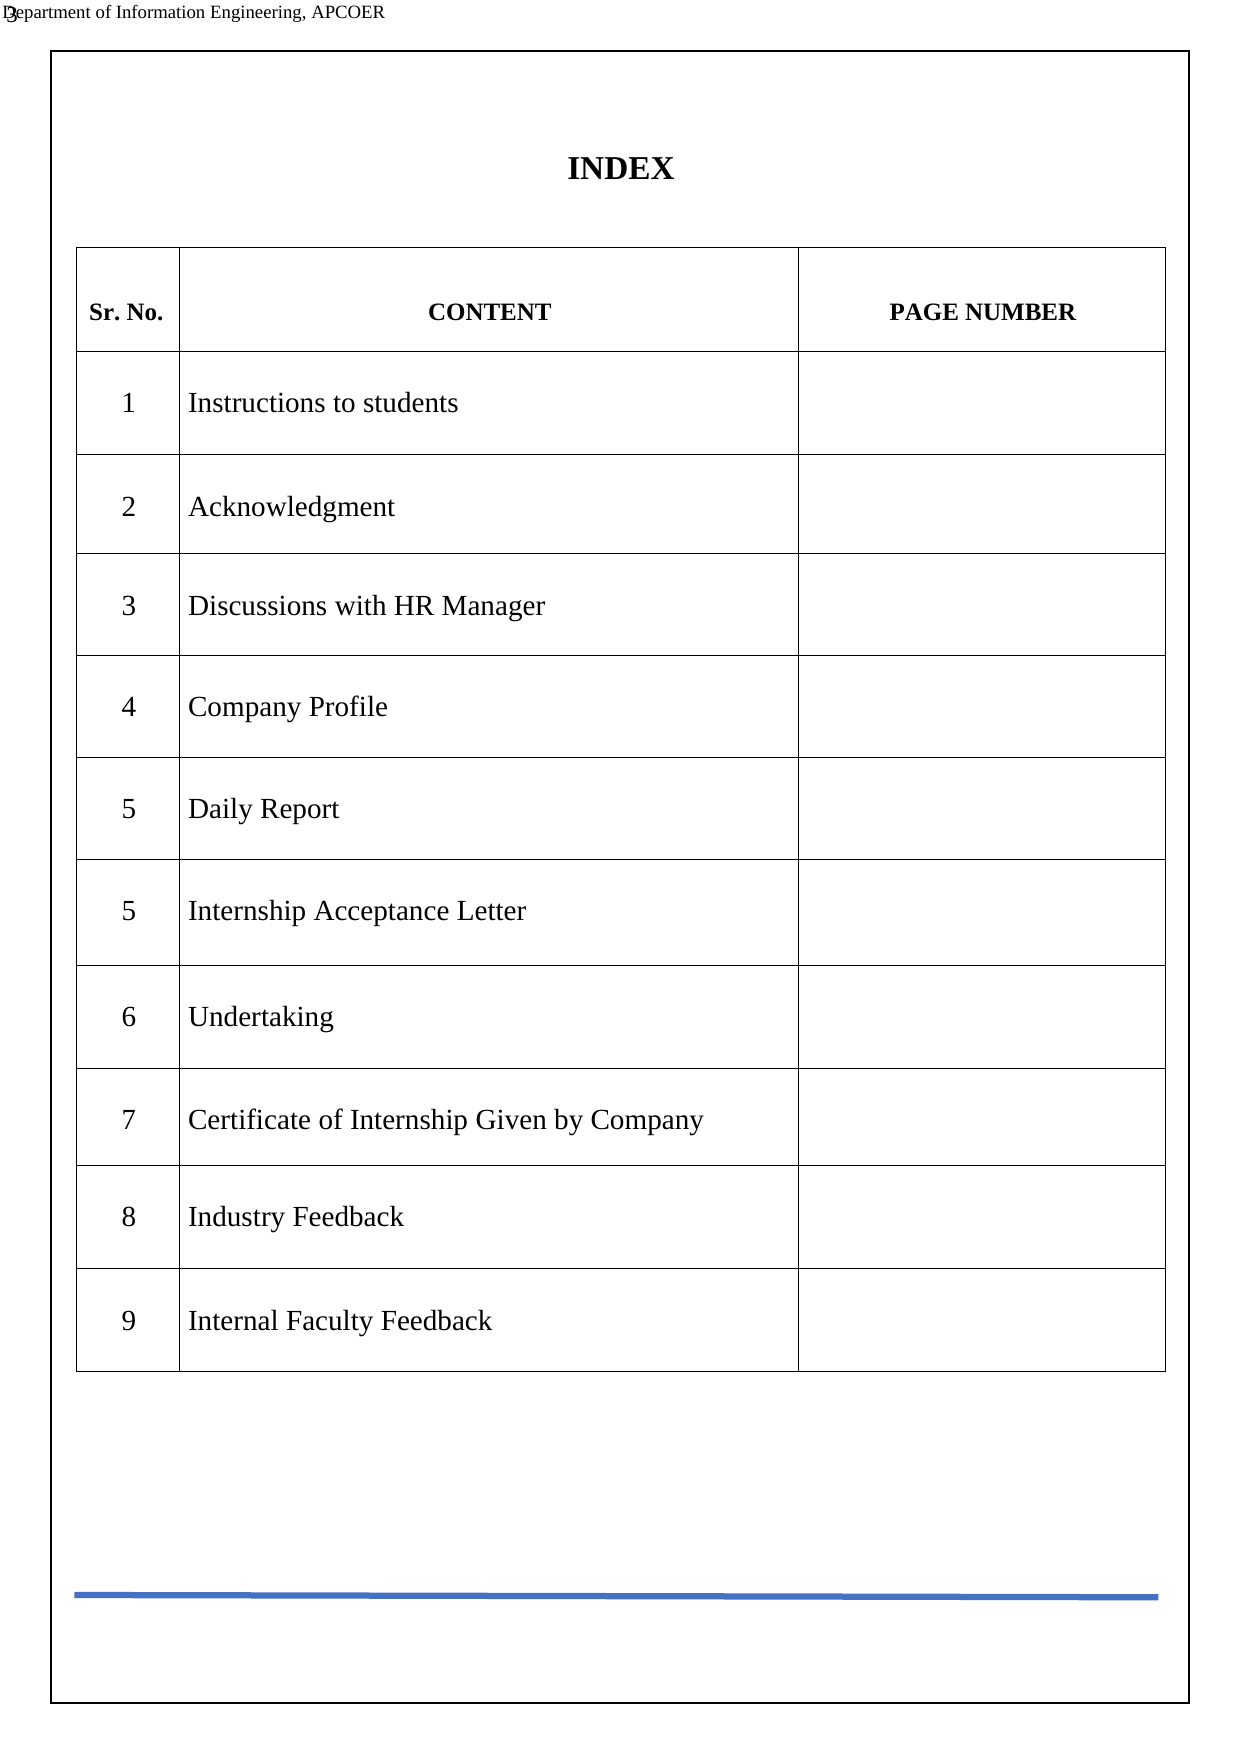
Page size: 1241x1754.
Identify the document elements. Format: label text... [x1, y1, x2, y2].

table_cell Daily Report [180, 758, 798, 859]
table_cell 5 [77, 758, 179, 859]
table_cell Internship Acceptance Letter [180, 860, 798, 964]
table_cell [799, 966, 1165, 1068]
table_cell [799, 455, 1165, 553]
table_cell 7 [77, 1069, 179, 1165]
table_cell Company Profile [180, 656, 798, 757]
table_cell [799, 1069, 1165, 1165]
table_header PAGE NUMBER [799, 248, 1165, 351]
table_cell Instructions to students [180, 352, 798, 454]
table_cell [799, 554, 1165, 655]
table_cell Acknowledgment [180, 455, 798, 553]
table_cell Industry Feedback [180, 1166, 798, 1268]
table_cell 8 [77, 1166, 179, 1268]
table_cell 3 [77, 554, 179, 655]
table_cell [799, 758, 1165, 859]
table_cell Undertaking [180, 966, 798, 1068]
table_cell [799, 1269, 1165, 1371]
table_cell Discussions with HR Manager [180, 554, 798, 655]
table_cell Internal Faculty Feedback [180, 1269, 798, 1371]
table_cell [799, 860, 1165, 964]
table_header Sr. No. [77, 248, 179, 351]
table_cell 9 [77, 1269, 179, 1371]
table_cell 4 [77, 656, 179, 757]
table_cell 2 [77, 455, 179, 553]
table_cell 1 [77, 352, 179, 454]
table_header CONTENT [180, 248, 798, 351]
table_cell [799, 1166, 1165, 1268]
table_cell 5 [77, 860, 179, 964]
table_cell [799, 352, 1165, 454]
table_cell 6 [77, 966, 179, 1068]
table_cell Certificate of Internship Given by Company [180, 1069, 798, 1165]
table_cell [799, 656, 1165, 757]
text INDEX [152, 148, 1089, 186]
